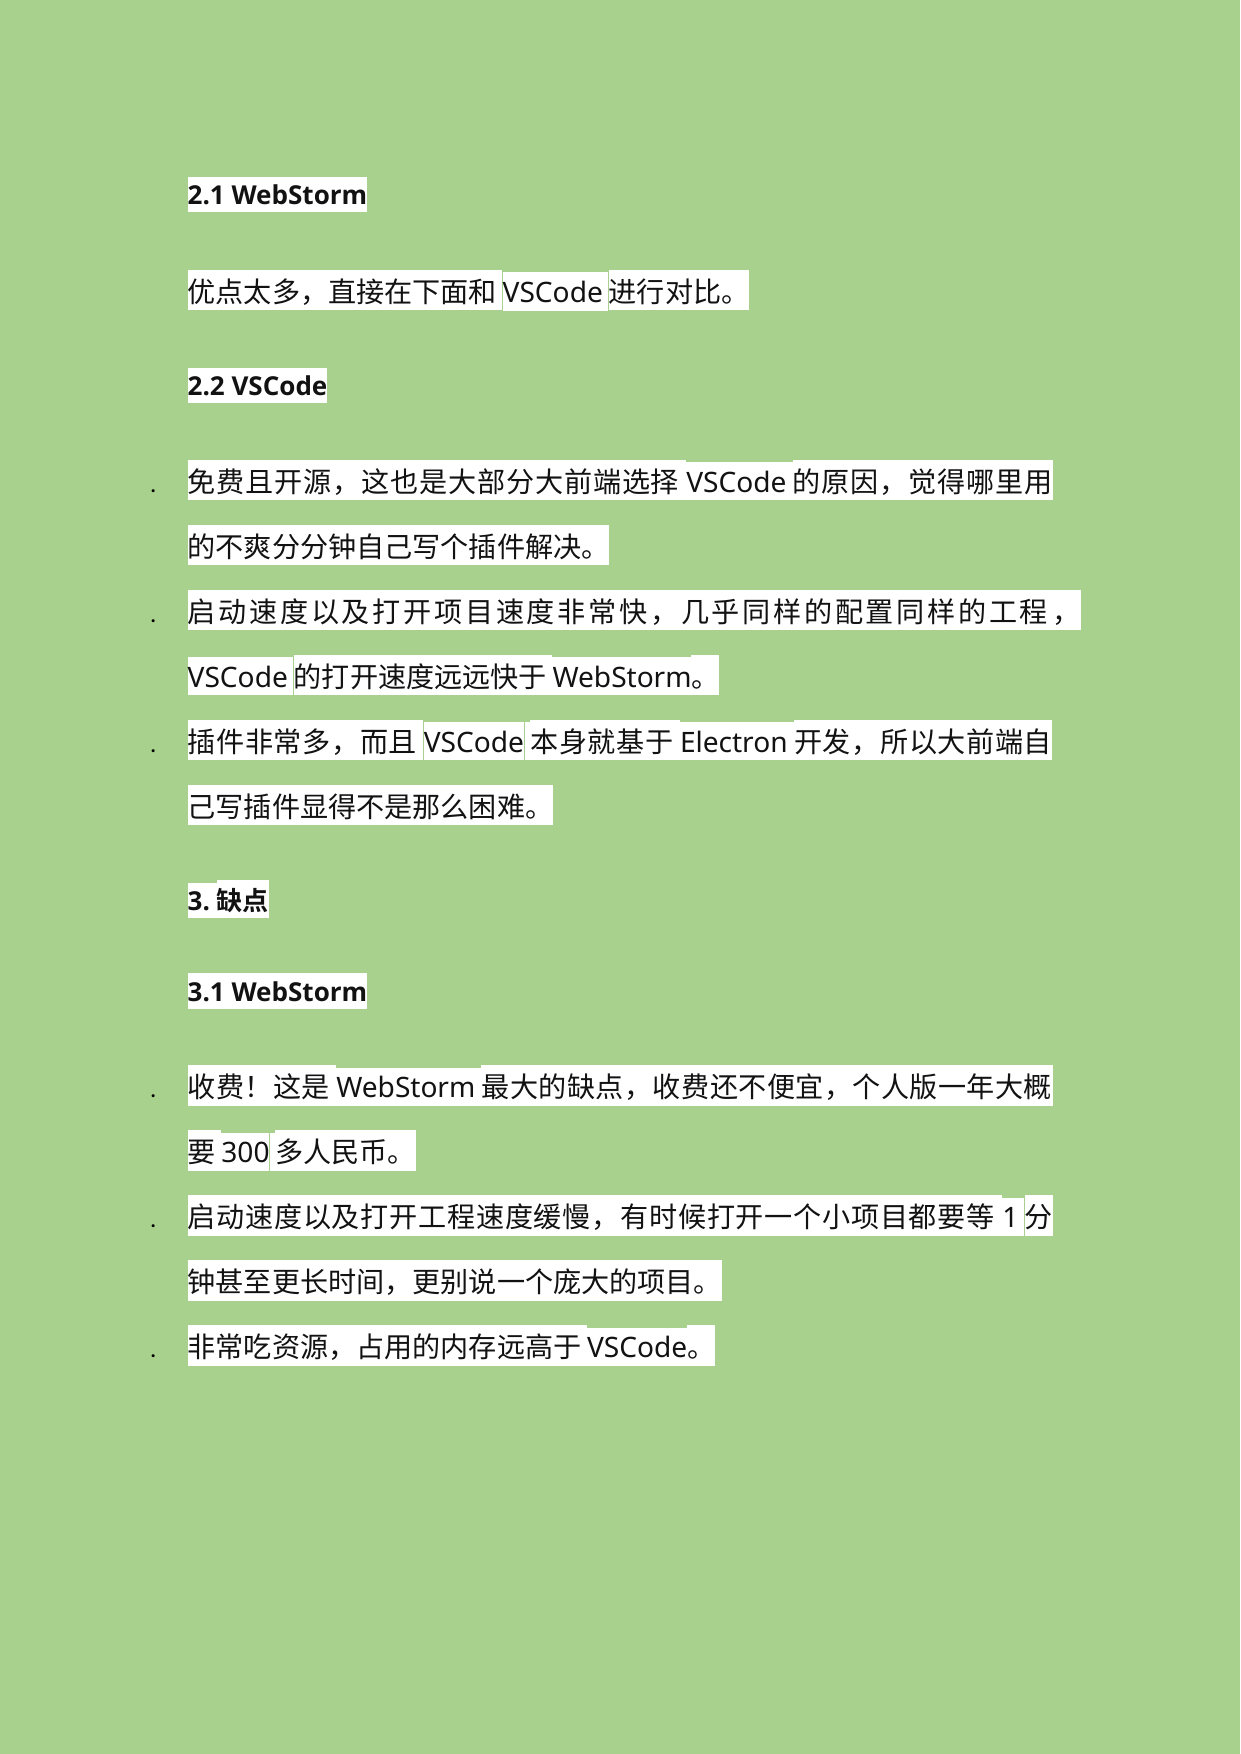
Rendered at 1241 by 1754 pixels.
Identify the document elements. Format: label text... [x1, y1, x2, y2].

subtitle 3.1 WebStorm [187, 959, 1053, 1024]
subtitle 3. 缺点 [187, 867, 1053, 932]
subtitle 2.1 WebStorm [187, 162, 1053, 227]
subtitle 2.2 VSCode [187, 353, 1053, 418]
list 启动速度以及打开工程速度缓慢，有时候打开一个小项目都要等1分钟甚至更长时间，更别说一个庞大的项目。 [150, 1183, 1053, 1313]
list 插件非常多，而且VSCode本身就基于Electron开发，所以大前端自己写插件显得不是那么困难。 [150, 707, 1053, 837]
list 收费！这是WebStorm最大的缺点，收费还不便宜，个人版一年大概要300多人民币。 [150, 1053, 1053, 1183]
list 免费且开源，这也是大部分大前端选择VSCode的原因，觉得哪里用的不爽分分钟自己写个插件解决。 [150, 447, 1053, 577]
text 优点太多，直接在下面和VSCode进行对比。 [187, 258, 1053, 323]
list 启动速度以及打开项目速度非常快，几乎同样的配置同样的工程，VSCode的打开速度远远快于WebStorm。 [150, 577, 1053, 707]
list 非常吃资源，占用的内存远高于VSCode。 [150, 1313, 1053, 1378]
